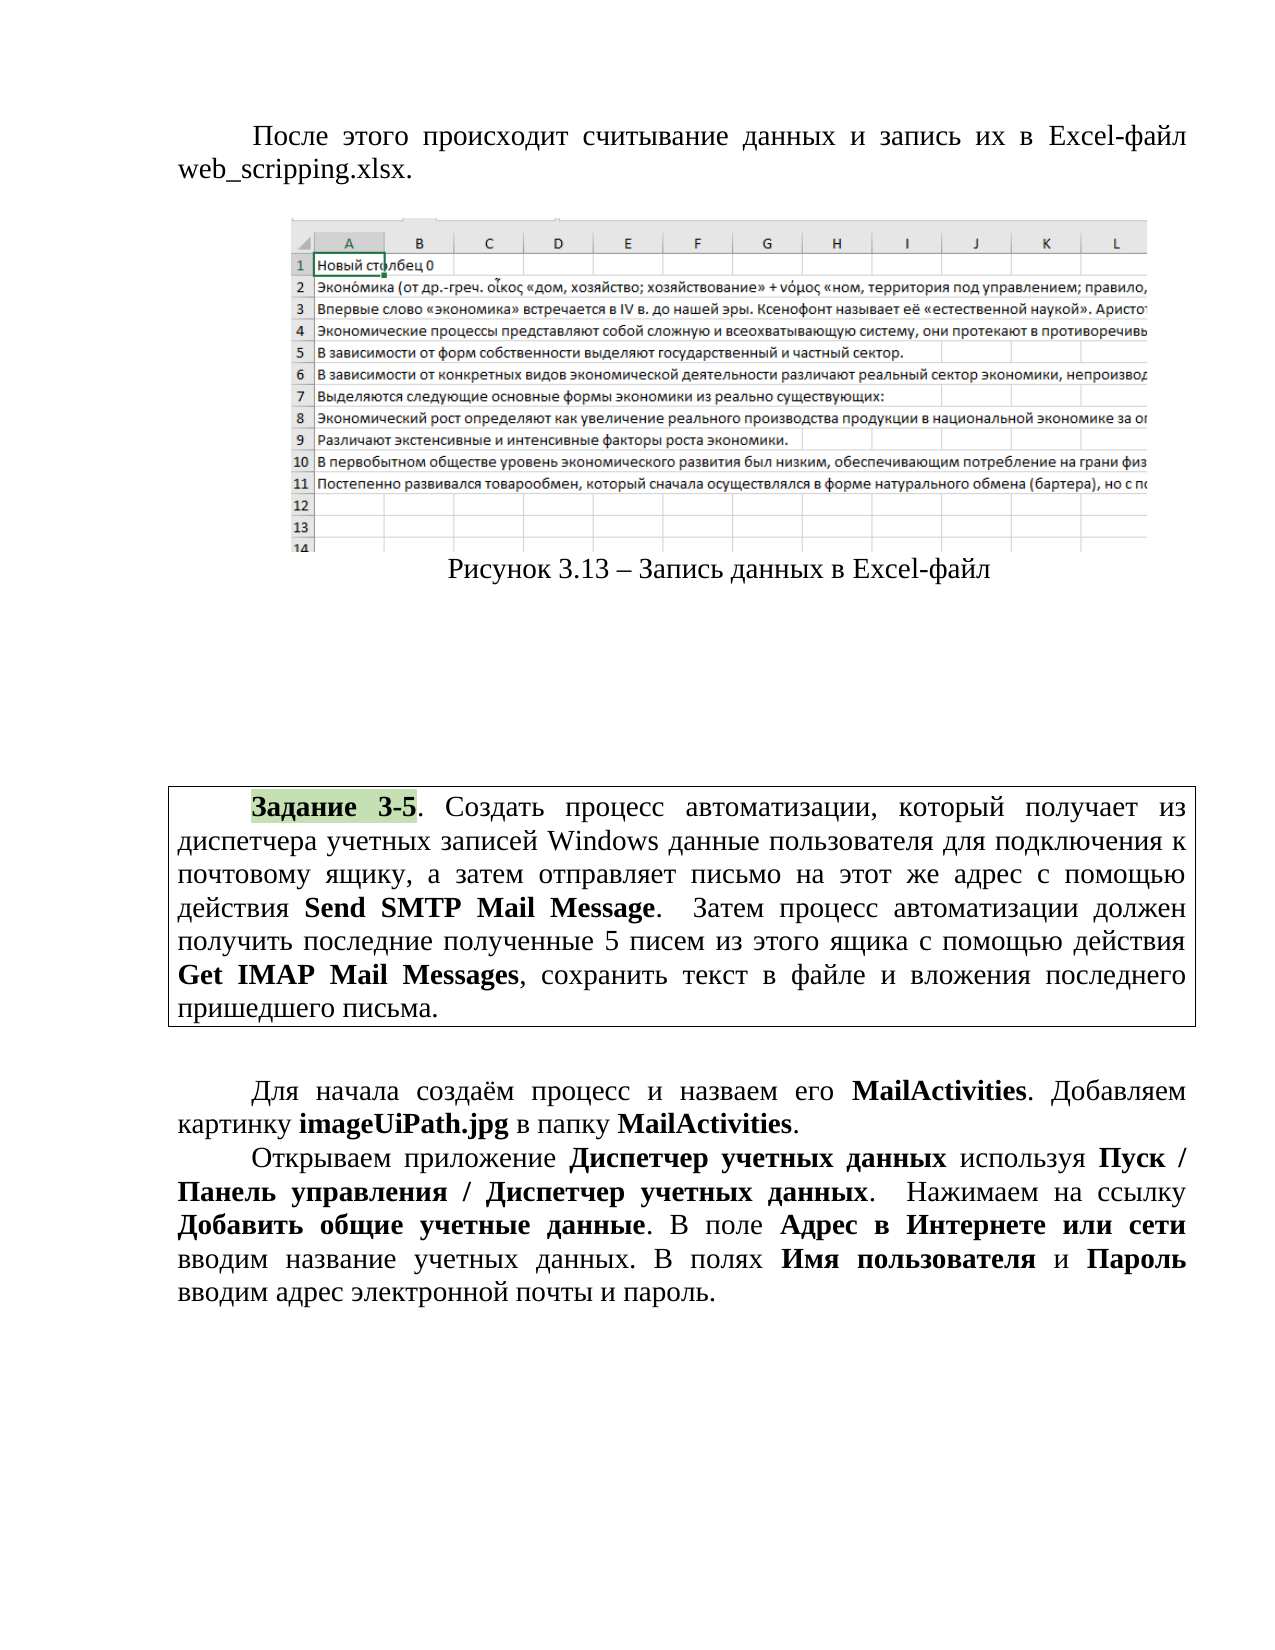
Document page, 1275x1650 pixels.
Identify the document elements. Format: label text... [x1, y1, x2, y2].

text Задание 3-5. Создать процесс автоматизации, который получает из диспетчера учетных записей Windows данные пользователя для подключения к почтовому ящику, а затем отправляет письмо на этот же адрес с помощью действия Send SMTP Mail Message. Затем процесс автоматизации должен получить последние полученные 5 писем из этого ящика с помощью действия Get IMAP Mail Messages, сохранить текст в файле и вложения последнего пришедшего письма. [169, 787, 1195, 1026]
text Открываем приложение Диспетчер учетных данных используя Пуск / Панель управления / Диспетчер учетных данных. Нажимаем на ссылку Добавить общие учетные данные. В поле Адрес в Интернете или сети вводим название учетных данных. В полях Имя пользователя и Пароль вводим адрес электронной почты и пароль. [177, 1140, 1186, 1308]
text Для начала создаём процесс и назваем его MailActivities. Добавляем картинку imageUiPath.jpg в папку MailActivities. [177, 1073, 1186, 1140]
picture [291, 218, 1148, 552]
text После этого происходит считывание данных и запись их в Excel-файл web_scripping.xlsx. [178, 118, 1186, 185]
text Рисунок 3.13 – Запись данных в Excel-файл [178, 551, 1186, 585]
